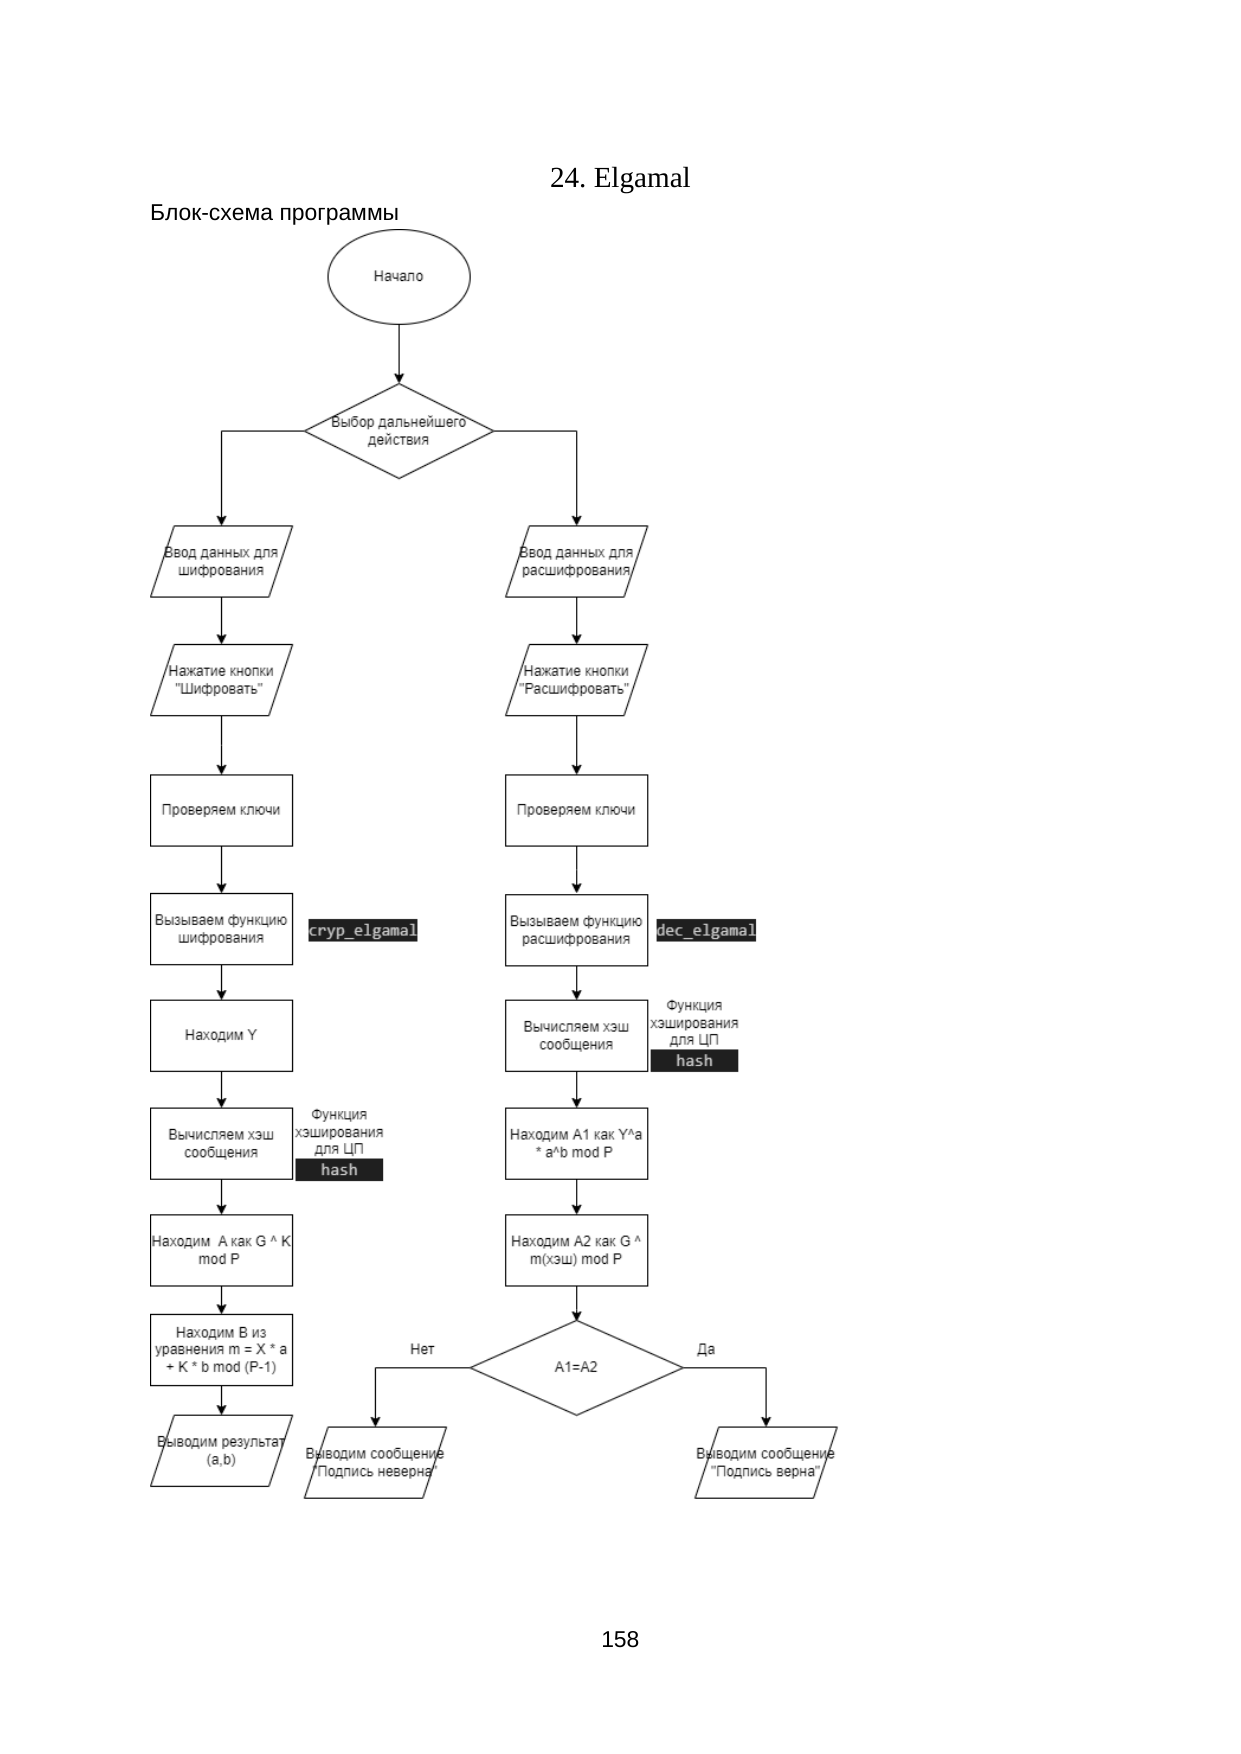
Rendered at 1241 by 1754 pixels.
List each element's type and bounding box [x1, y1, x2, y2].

picture [150, 229, 839, 1520]
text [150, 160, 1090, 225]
